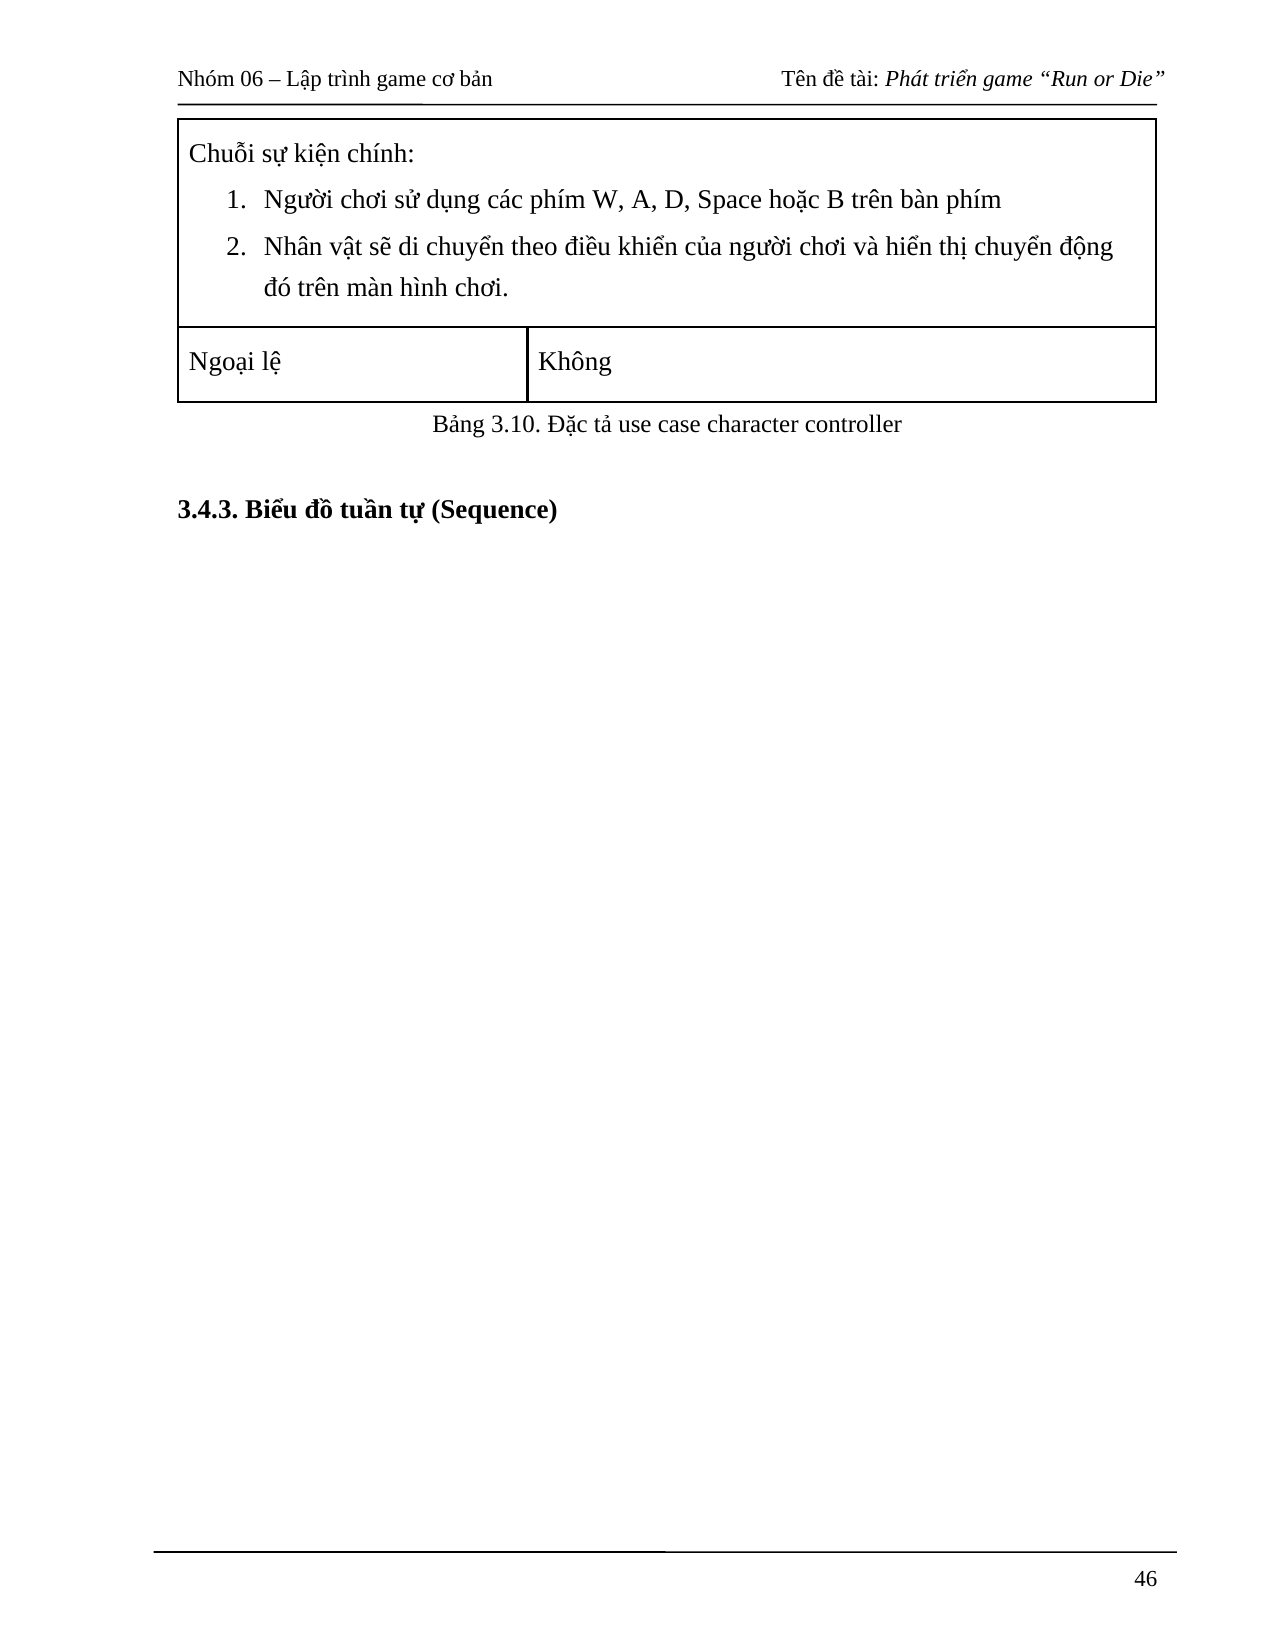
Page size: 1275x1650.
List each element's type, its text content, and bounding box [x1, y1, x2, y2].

table_cell Không [529, 328, 1155, 401]
subtitle 3.4.3. Biểu đồ tuần tự (Sequence) [177, 493, 1157, 524]
table_cell Chuỗi sự kiện chính: Người chơi sử dụng các phím W, A, D, Space hoặc B trên bàn phím Nhân vật sẽ di chuyển theo điều khiển của người chơi và hiển thị chuyển động đó trên màn hình chơi. [179, 120, 1155, 326]
text Bảng 3.10. Đặc tả use case character controller [177, 409, 1157, 438]
table_cell Ngoại lệ [179, 328, 526, 401]
